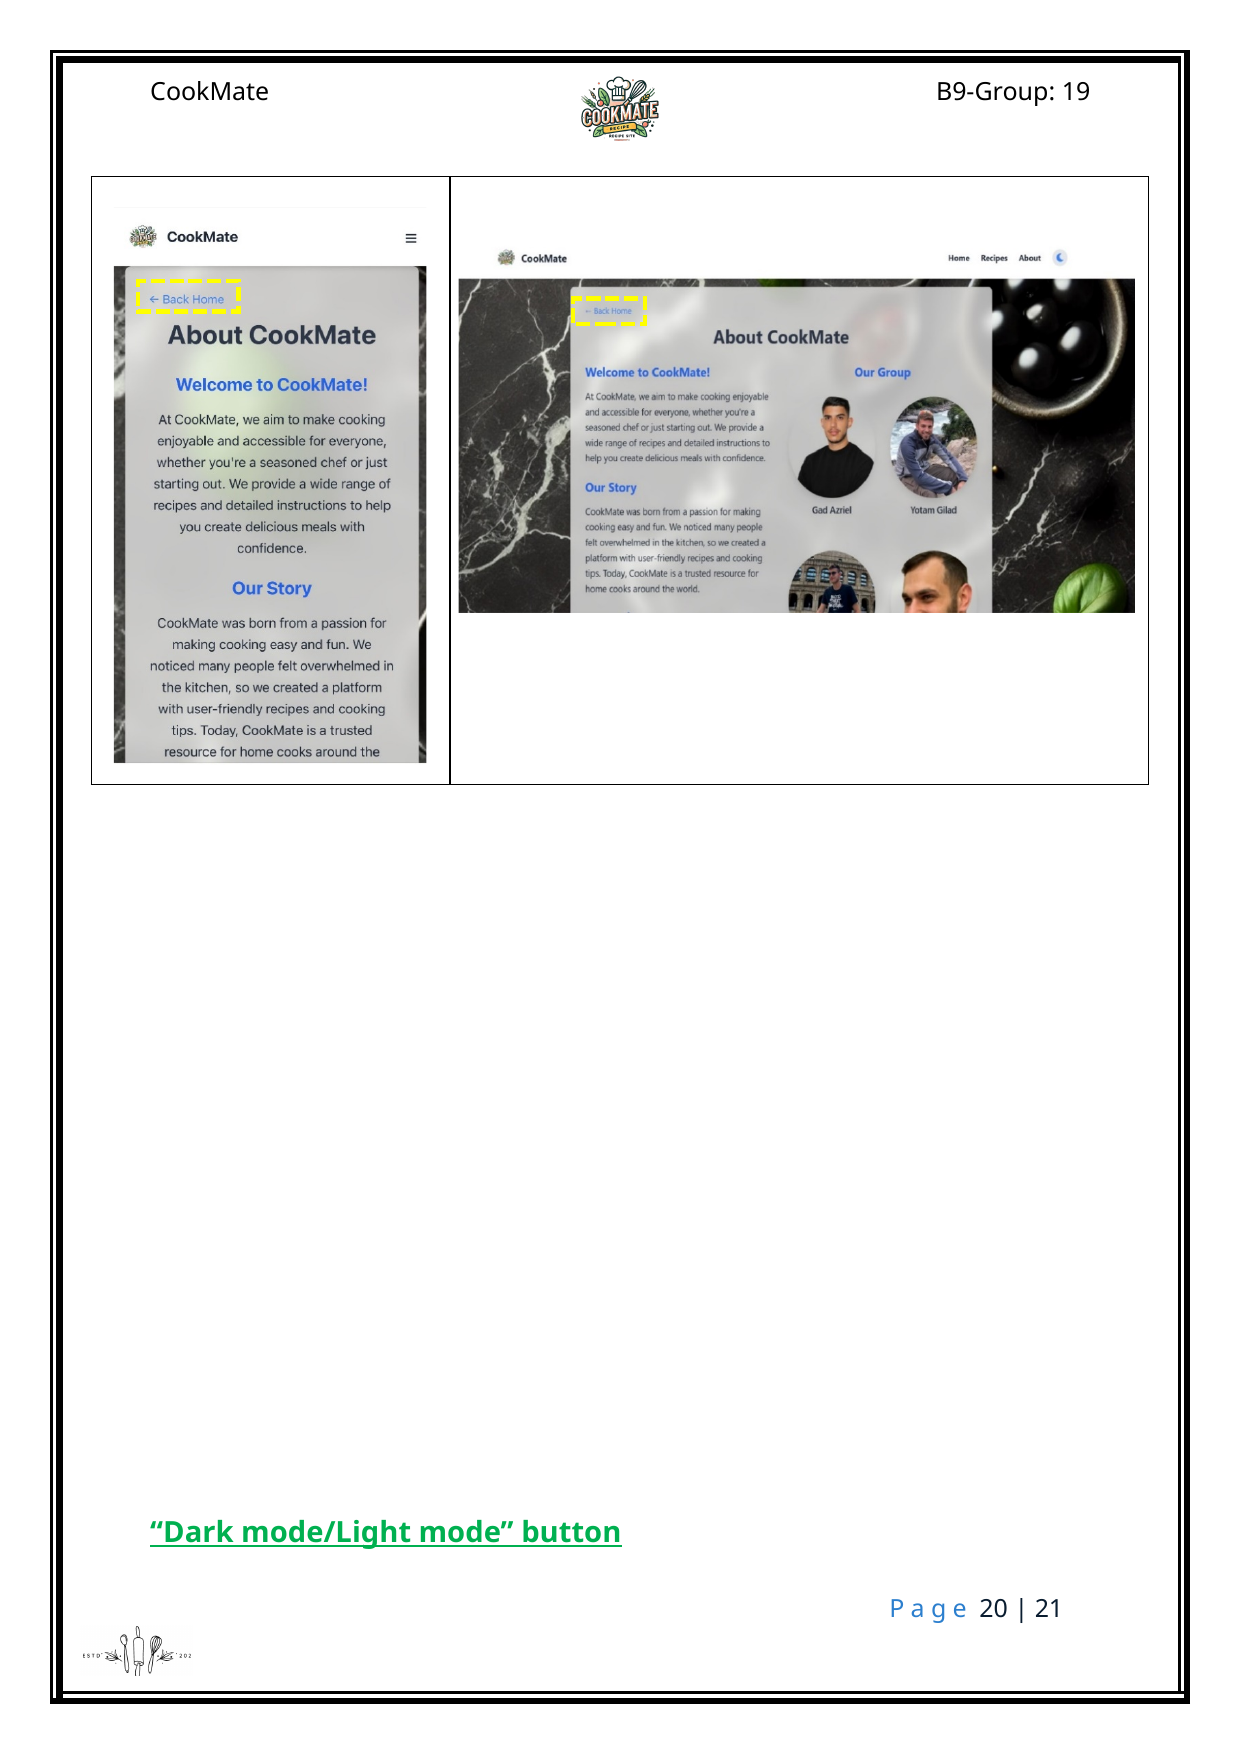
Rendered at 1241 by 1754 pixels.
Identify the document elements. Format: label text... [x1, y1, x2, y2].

text “Dark mode/Light mode” button [150, 1511, 1090, 1551]
picture [578, 75, 662, 145]
table_cell [451, 177, 1148, 784]
table_cell [92, 177, 449, 784]
